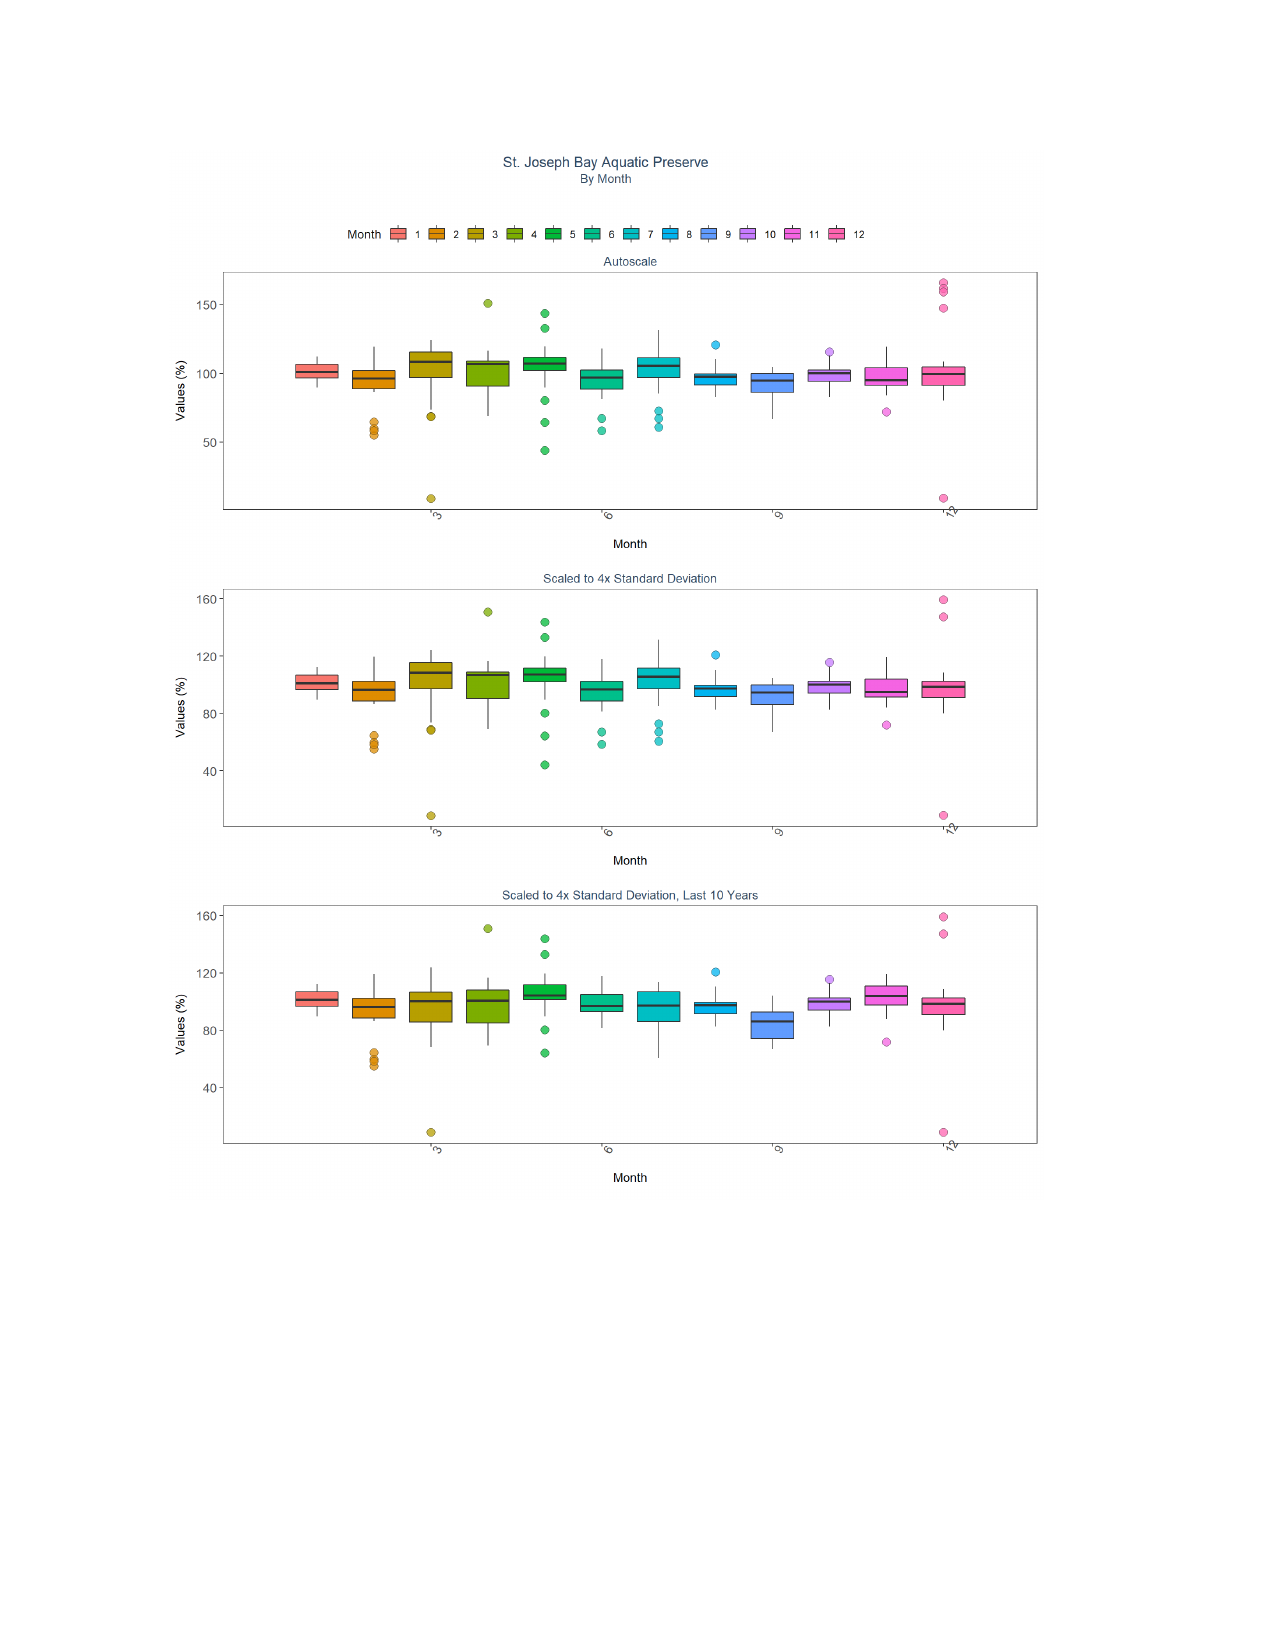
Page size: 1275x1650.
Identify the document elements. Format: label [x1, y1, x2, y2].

picture [168, 150, 1044, 1200]
